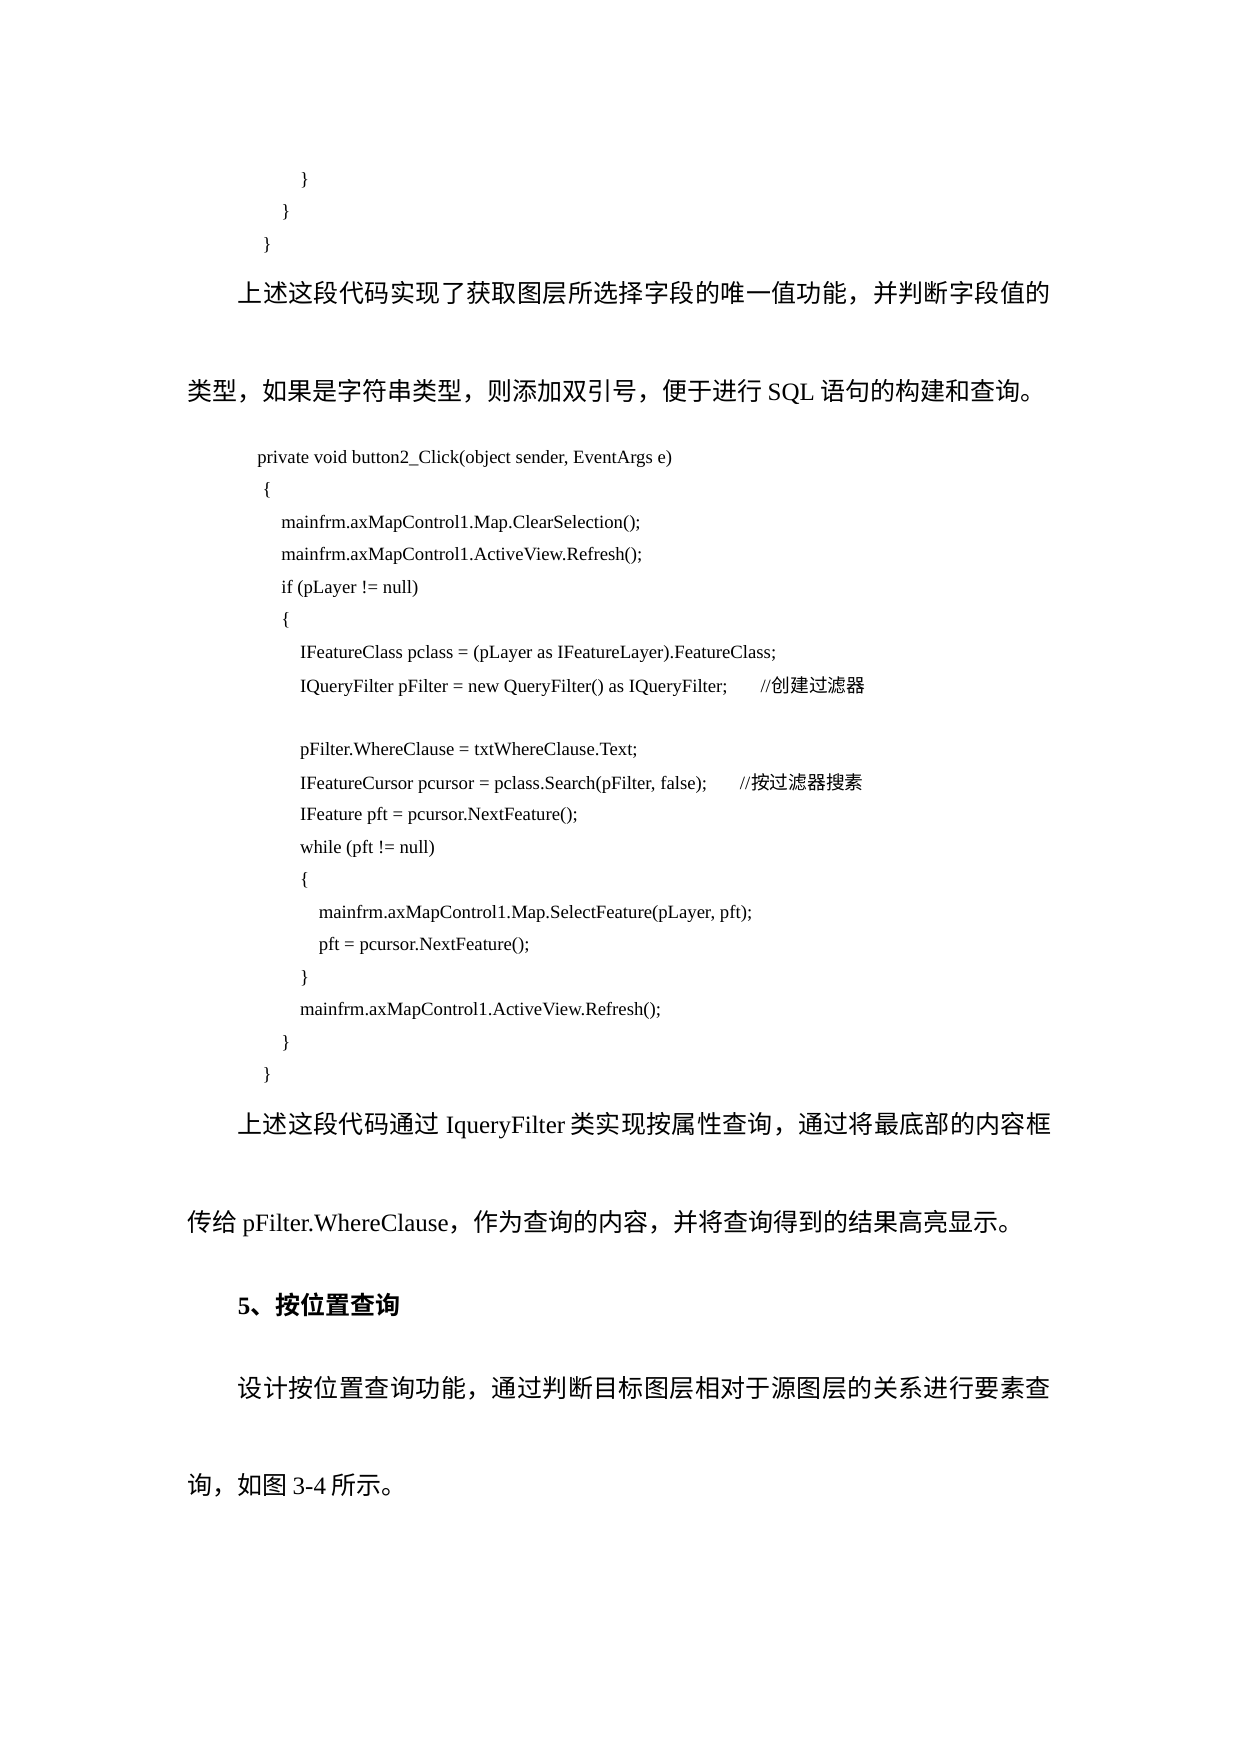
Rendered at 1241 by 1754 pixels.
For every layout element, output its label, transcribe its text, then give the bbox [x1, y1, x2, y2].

text } [187, 227, 1053, 259]
text mainfrm.axMapControl1.Map.SelectFeature(pLayer, pft); [187, 895, 1053, 928]
text IQueryFilter pFilter = new QueryFilter() as IQueryFilter; //创建过滤器 [187, 668, 1053, 700]
text 5、按位置查询 [187, 1271, 1053, 1336]
text { [187, 603, 1053, 635]
text while (pft != null) [187, 830, 1053, 863]
text mainfrm.axMapControl1.Map.ClearSelection(); [187, 505, 1053, 538]
text } [187, 162, 1053, 194]
text 设计按位置查询功能，通过判断目标图层相对于源图层的关系进行要素查询，如图3-4所示。 [187, 1354, 1053, 1516]
text mainfrm.axMapControl1.ActiveView.Refresh(); [187, 993, 1053, 1025]
text { [187, 863, 1053, 895]
text { [187, 473, 1053, 505]
text } [187, 960, 1053, 993]
text if (pLayer != null) [187, 570, 1053, 603]
text } [187, 1025, 1053, 1058]
text } [187, 1058, 1053, 1090]
text pFilter.WhereClause = txtWhereClause.Text; [187, 733, 1053, 765]
text IFeature pft = pcursor.NextFeature(); [187, 798, 1053, 830]
text pft = pcursor.NextFeature(); [187, 928, 1053, 960]
text 上述这段代码实现了获取图层所选择字段的唯一值功能，并判断字段值的类型，如果是字符串类型，则添加双引号，便于进行SQL语句的构建和查询。 [187, 259, 1053, 422]
text private void button2_Click(object sender, EventArgs e) [187, 440, 1053, 473]
text mainfrm.axMapControl1.ActiveView.Refresh(); [187, 538, 1053, 570]
text IFeatureClass pclass = (pLayer as IFeatureLayer).FeatureClass; [187, 635, 1053, 668]
text 上述这段代码通过IqueryFilter类实现按属性查询，通过将最底部的内容框传给pFilter.WhereClause，作为查询的内容，并将查询得到的结果高亮显示。 [187, 1090, 1053, 1253]
text IFeatureCursor pcursor = pclass.Search(pFilter, false); //按过滤器搜素 [187, 765, 1053, 798]
text } [187, 194, 1053, 227]
